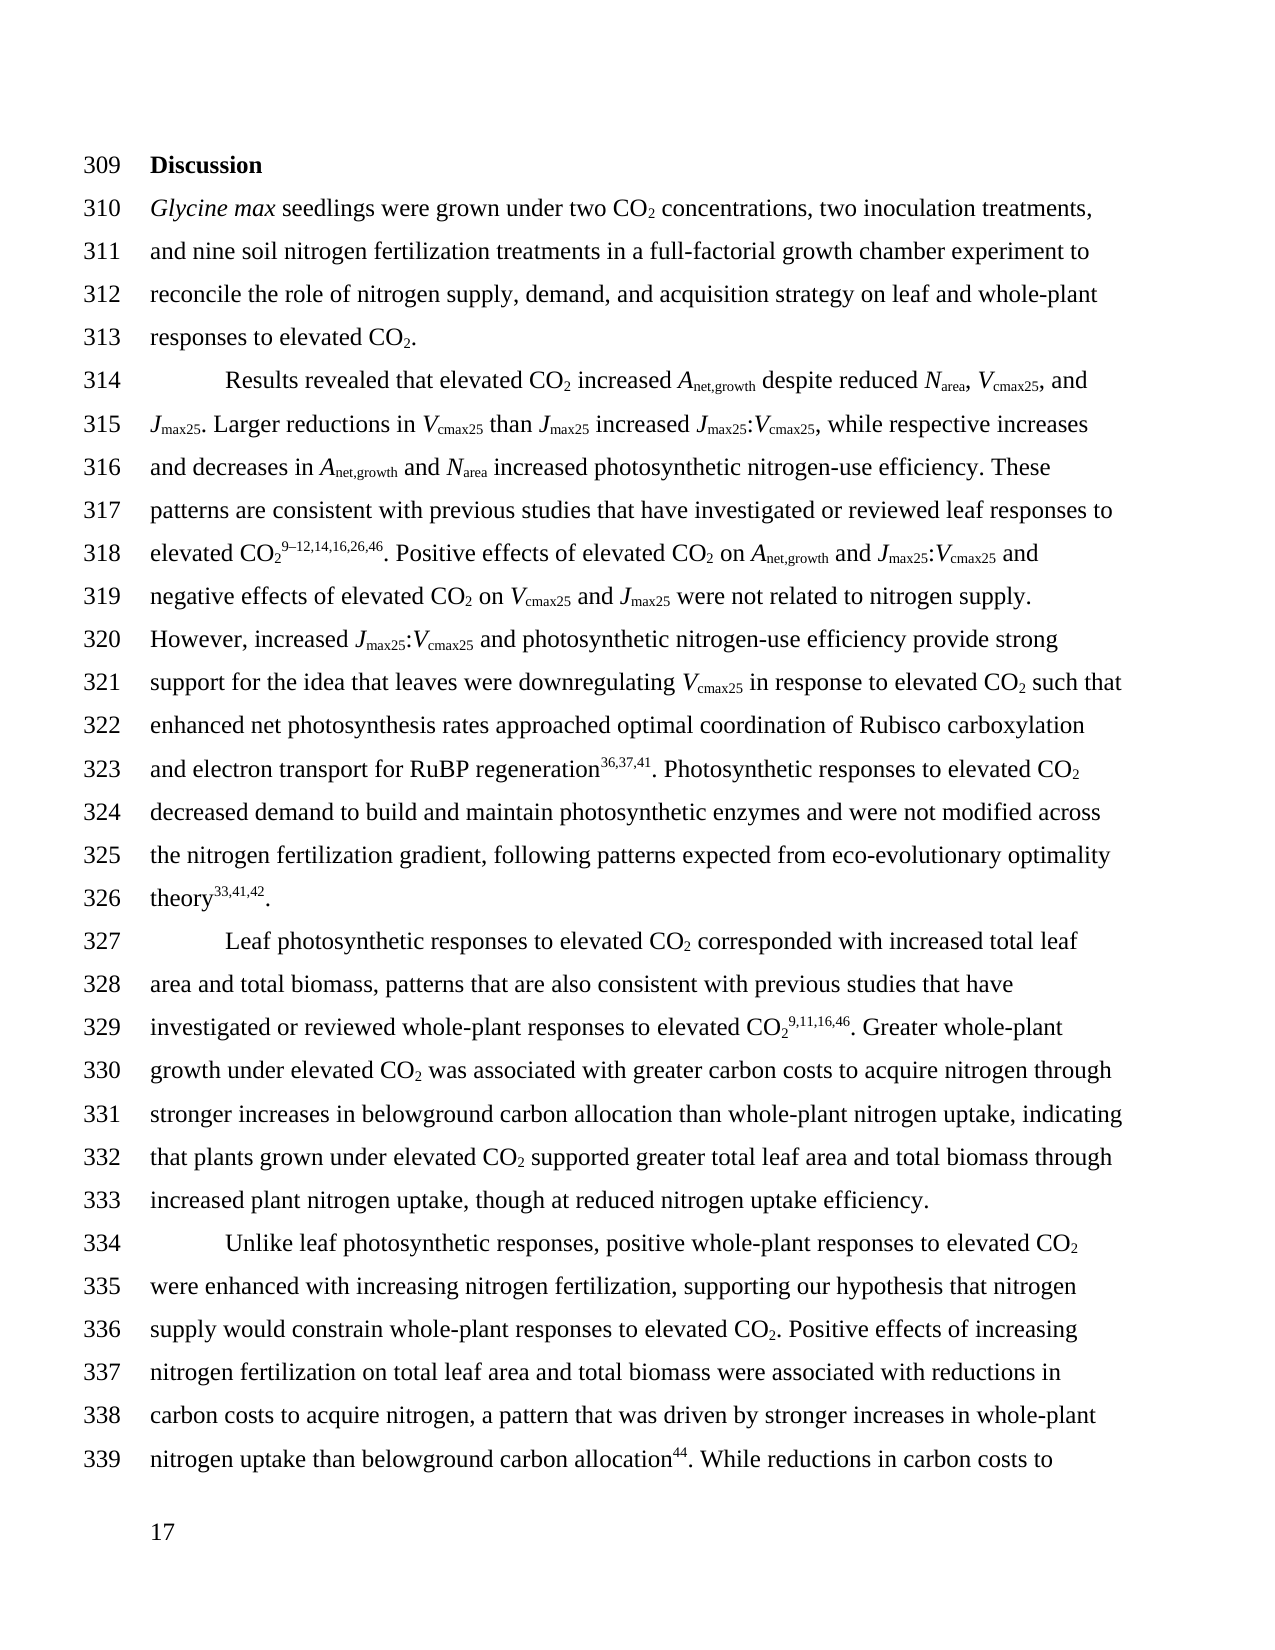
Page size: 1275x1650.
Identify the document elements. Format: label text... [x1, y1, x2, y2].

text Glycine max seedlings were grown under two CO2 concentrations, two inoculation treatments, and nine soil nitrogen fertilization treatments in a full-factorial growth chamber experiment to reconcile the role of nitrogen supply, demand, and acquisition strategy on leaf and whole-plant responses to elevated CO2. [150, 193, 1125, 351]
text Results revealed that elevated CO2 increased Anet,growth despite reduced Narea, Vcmax25, and Jmax25. Larger reductions in Vcmax25 than Jmax25 increased Jmax25:Vcmax25, while respective increases and decreases in Anet,growth and Narea increased photosynthetic nitrogen-use efficiency. These patterns are consistent with previous studies that have investigated or reviewed leaf responses to elevated CO29–12,14,16,26,46. Positive effects of elevated CO2 on Anet,growth and Jmax25:Vcmax25 and negative effects of elevated CO2 on Vcmax25 and Jmax25 were not related to nitrogen supply. However, increased Jmax25:Vcmax25 and photosynthetic nitrogen-use efficiency provide strong support for the idea that leaves were downregulating Vcmax25 in response to elevated CO2 such that enhanced net photosynthesis rates approached optimal coordination of Rubisco carboxylation and electron transport for RuBP regeneration36,37,41. Photosynthetic responses to elevated CO2 decreased demand to build and maintain photosynthetic enzymes and were not modified across the nitrogen fertilization gradient, following patterns expected from eco-evolutionary optimality theory33,41,42. [150, 366, 1125, 912]
text Leaf photosynthetic responses to elevated CO2 corresponded with increased total leaf area and total biomass, patterns that are also consistent with previous studies that have investigated or reviewed whole-plant responses to elevated CO29,11,16,46. Greater whole-plant growth under elevated CO2 was associated with greater carbon costs to acquire nitrogen through stronger increases in belowground carbon allocation than whole-plant nitrogen uptake, indicating that plants grown under elevated CO2 supported greater total leaf area and total biomass through increased plant nitrogen uptake, though at reduced nitrogen uptake efficiency. [150, 926, 1125, 1214]
text Discussion [150, 150, 1125, 179]
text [150, 1228, 1125, 1472]
